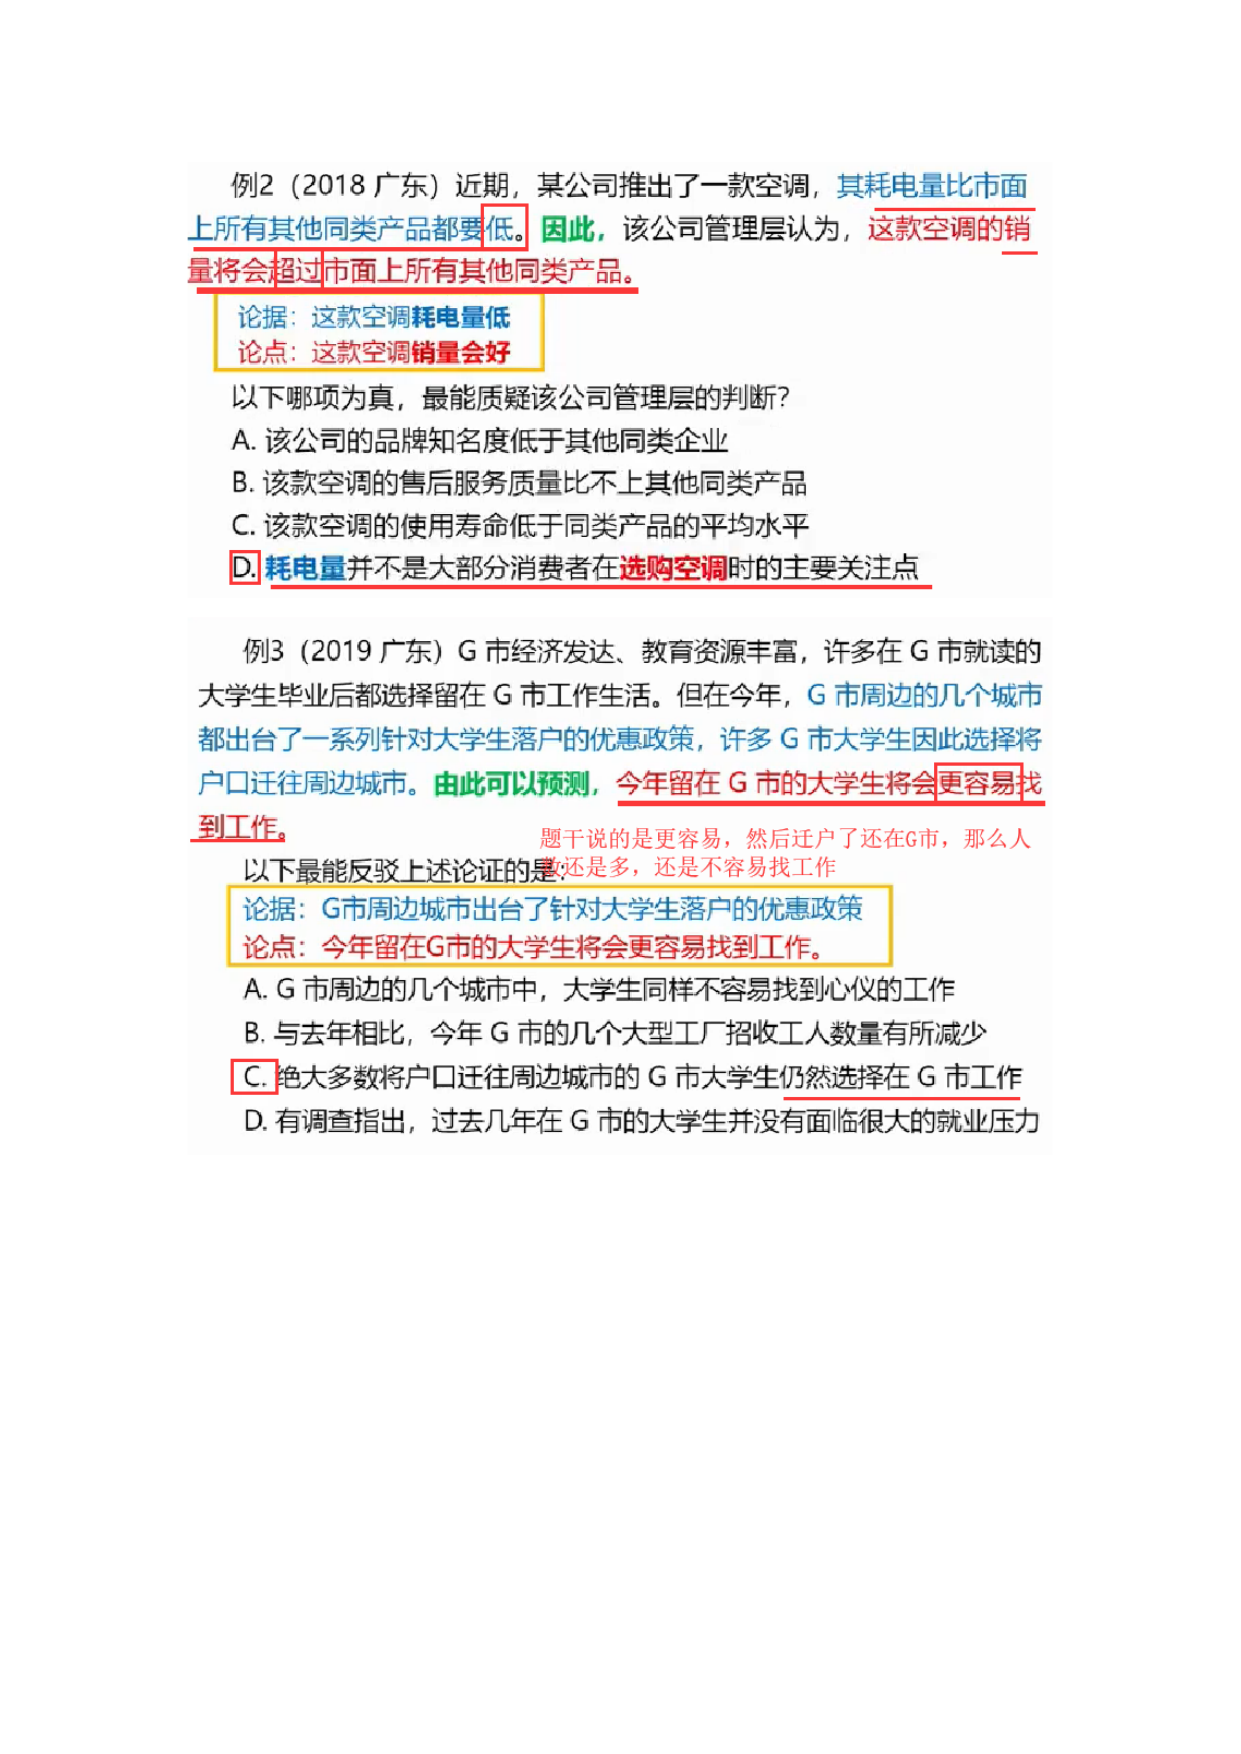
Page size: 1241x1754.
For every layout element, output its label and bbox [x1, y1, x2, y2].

picture [187, 617, 1053, 1155]
picture [187, 162, 1053, 598]
